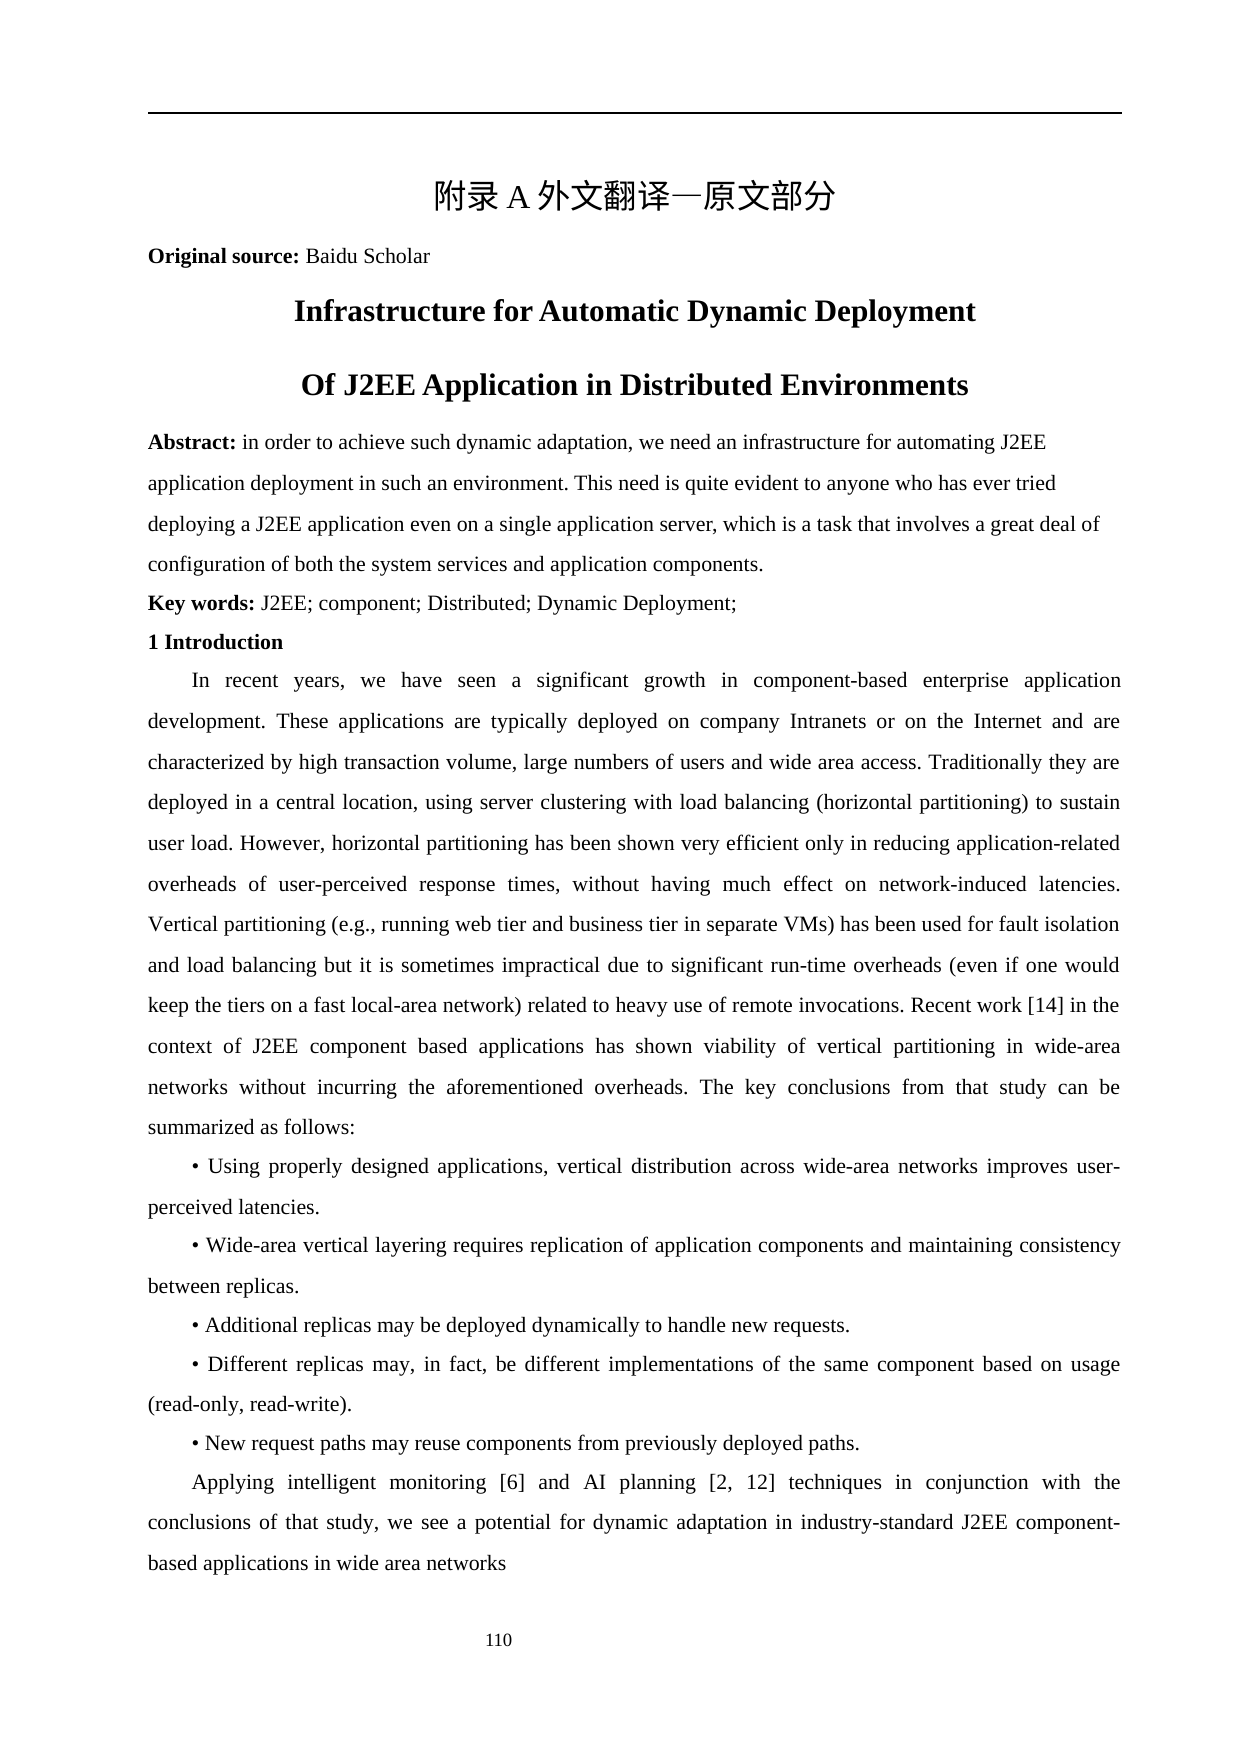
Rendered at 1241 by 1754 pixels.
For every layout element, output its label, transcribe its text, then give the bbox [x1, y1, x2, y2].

text • New request paths may reuse components from previously deployed paths. [148, 1426, 1122, 1459]
text Key words: J2EE; component; Distributed; Dynamic Deployment; [148, 586, 1122, 619]
text Of J2EE Application in Distributed Environments [148, 352, 1122, 417]
text Infrastructure for Automatic Dynamic Deployment [148, 278, 1122, 343]
text 1 Introduction [148, 625, 1122, 657]
text Abstract: in order to achieve such dynamic adaptation, we need an infrastructure for automating J2EE application deployment in such an environment. This need is quite evident to anyone who has ever tried deploying a J2EE application even on a single application server, which is a task that involves a great deal of configuration of both the system services and application components. [148, 426, 1122, 580]
text • Additional replicas may be deployed dynamically to handle new requests. [148, 1308, 1122, 1341]
text • Using properly designed applications, vertical distribution across wide-area networks improves user-perceived latencies. [148, 1149, 1122, 1222]
text • Different replicas may, in fact, be different implementations of the same component based on usage (read-only, read-write). [148, 1347, 1122, 1420]
text • Wide-area vertical layering requires replication of application components and maintaining consistency between replicas. [148, 1229, 1122, 1302]
text In recent years, we have seen a significant growth in component-based enterprise application development. These applications are typically deployed on company Intranets or on the Internet and are characterized by high transaction volume, large numbers of users and wide area access. Traditionally they are deployed in a central location, using server clustering with load balancing (horizontal partitioning) to sustain user load. However, horizontal partitioning has been shown very efficient only in reducing application-related overheads of user-perceived response times, without having much effect on network-induced latencies. Vertical partitioning (e.g., running web tier and business tier in separate VMs) has been used for fault isolation and load balancing but it is sometimes impractical due to significant run-time overheads (even if one would keep the tiers on a fast local-area network) related to heavy use of remote invocations. Recent work [14] in the context of J2EE component based applications has shown viability of vertical partitioning in wide-area networks without incurring the aforementioned overheads. The key conclusions from that study can be summarized as follows: [148, 664, 1122, 1143]
text Original source: Baidu Scholar [148, 239, 1122, 271]
text Applying intelligent monitoring [6] and AI planning [2, 12] techniques in conjunction with the conclusions of that study, we see a potential for dynamic adaptation in industry-standard J2EE component-based applications in wide area networks [148, 1465, 1122, 1579]
